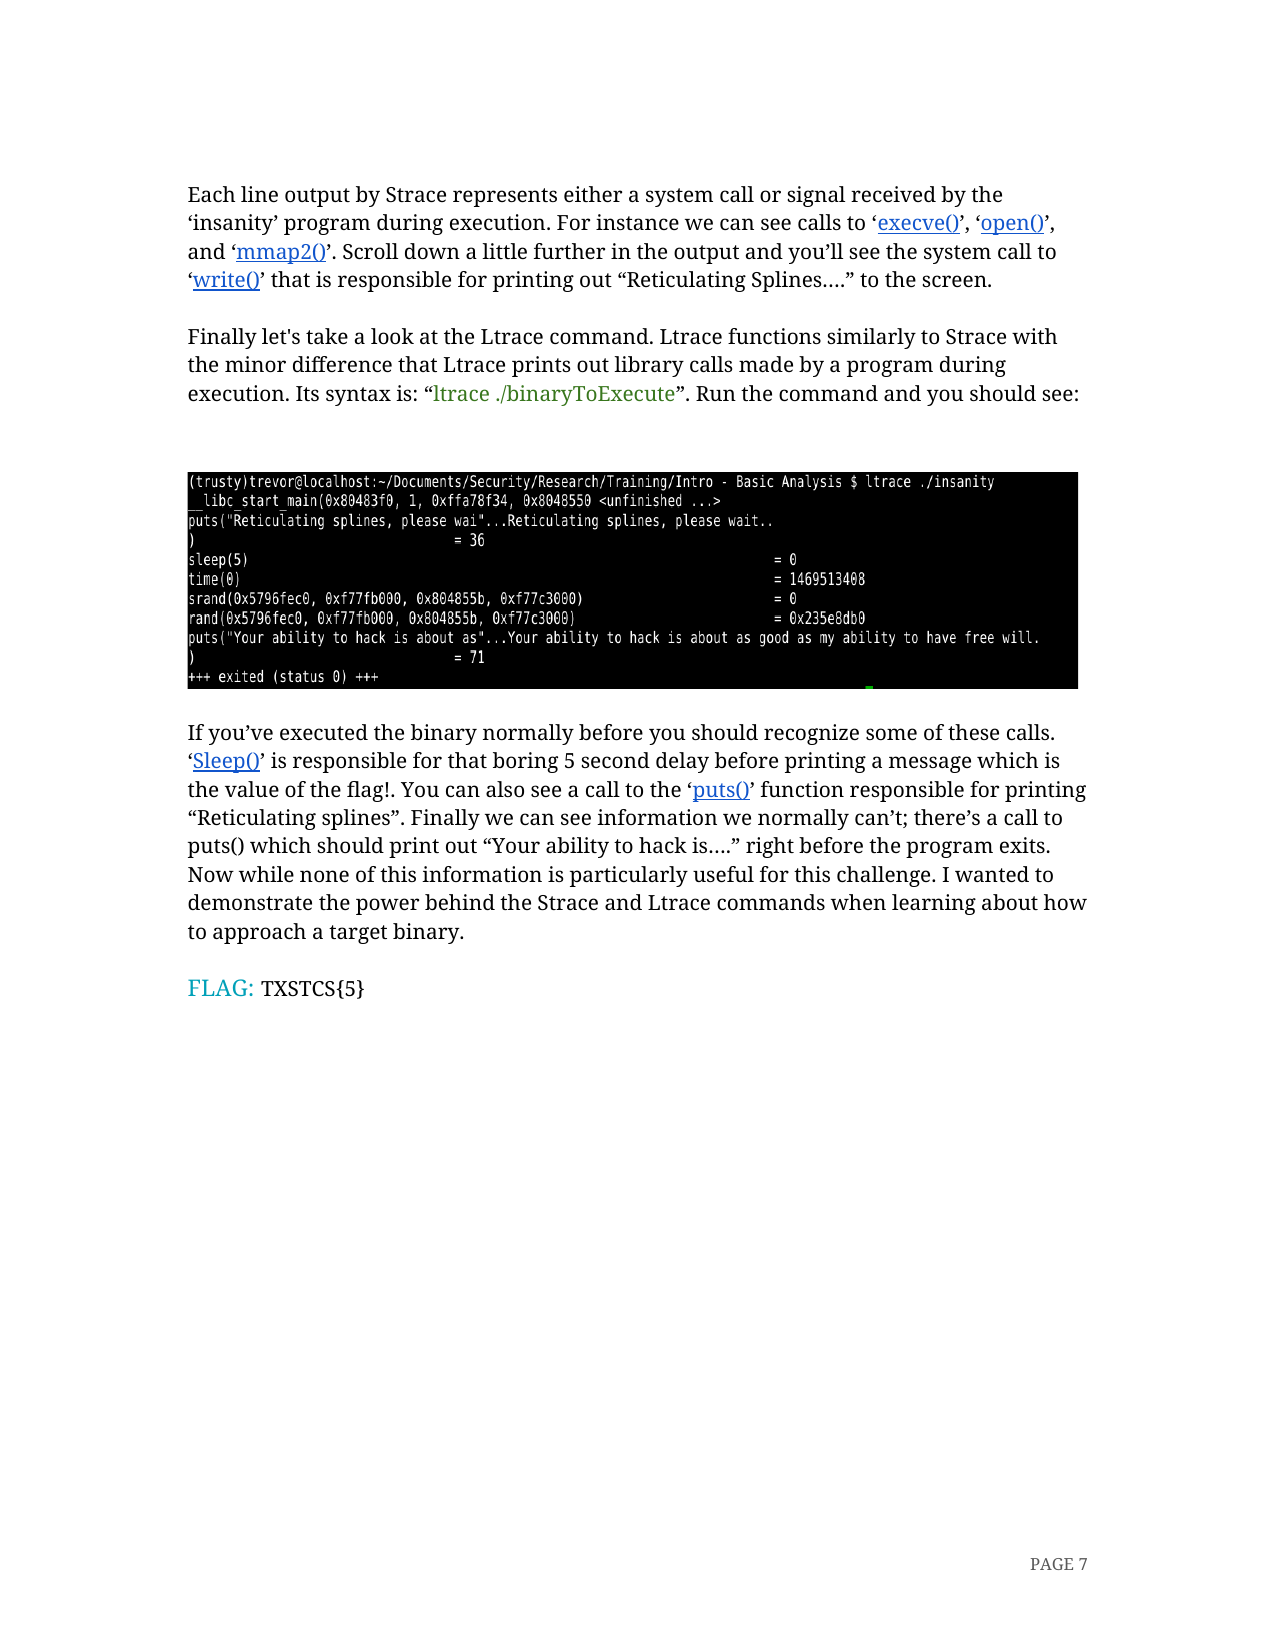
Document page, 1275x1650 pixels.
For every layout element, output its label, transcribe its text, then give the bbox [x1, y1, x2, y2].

text If you’ve executed the binary normally before you should recognize some of these calls. ‘Sleep()’ is responsible for that boring 5 second delay before printing a message which is the value of the flag!. You can also see a call to the ‘puts()’ function responsible for printing “Reticulating splines”. Finally we can see information we normally can’t; there’s a call to puts() which should print out “Your ability to hack is….” right before the program exits. Now while none of this information is particularly useful for this challenge. I wanted to demonstrate the power behind the Strace and Ltrace commands when learning about how to approach a target binary. [187, 718, 1087, 945]
text Flag: TXSTCS{5} [187, 972, 1087, 1003]
picture [187, 472, 1079, 689]
text Finally let's take a look at the Ltrace command. Ltrace functions similarly to Strace with the minor difference that Ltrace prints out library calls made by a program during execution. Its syntax is: “ltrace ./binaryToExecute”. Run the command and you should see: [187, 322, 1087, 407]
text Each line output by Strace represents either a system call or signal received by the ‘insanity’ program during execution. For instance we can see calls to ‘execve()’, ‘open()’, and ‘mmap2()’. Scroll down a little further in the output and you’ll see the system call to ‘write()’ that is responsible for printing out “Reticulating Splines….” to the screen. [187, 180, 1087, 294]
